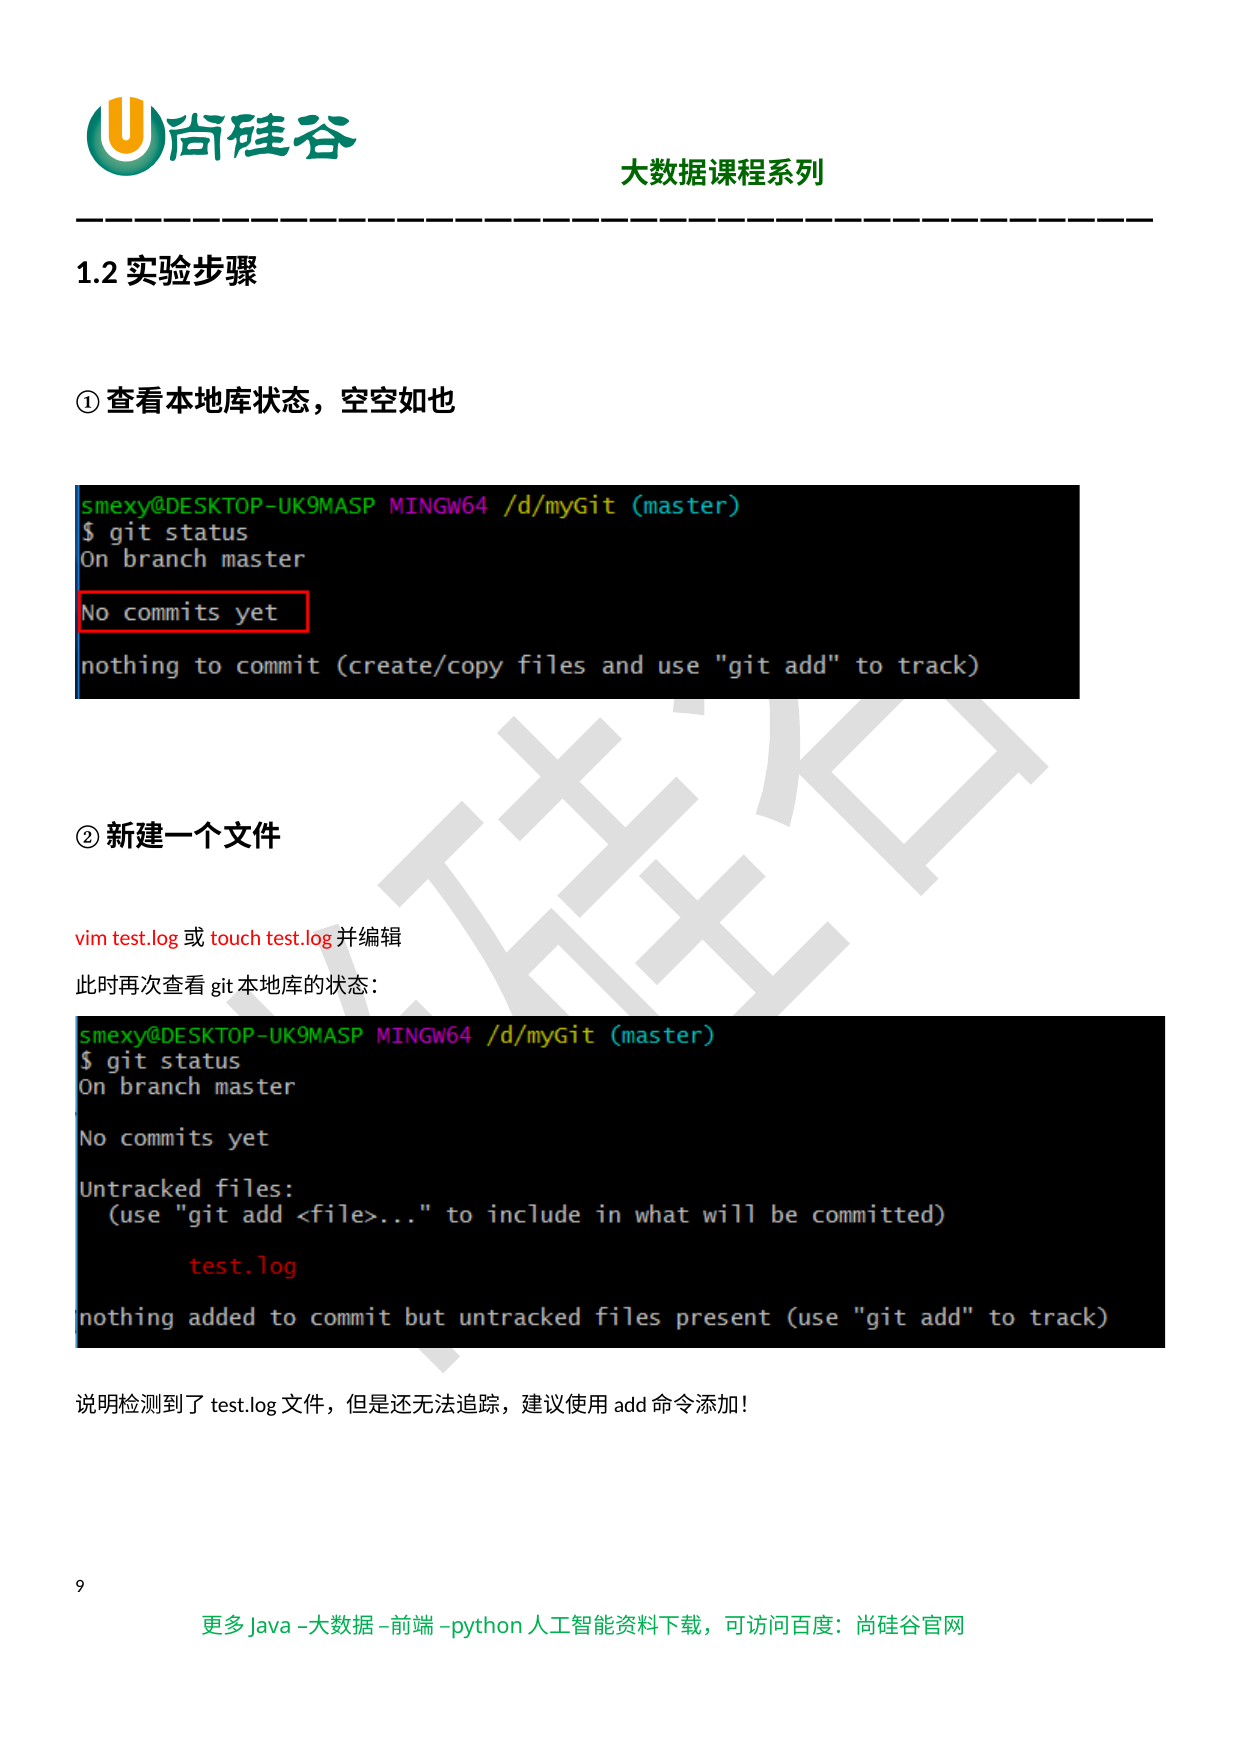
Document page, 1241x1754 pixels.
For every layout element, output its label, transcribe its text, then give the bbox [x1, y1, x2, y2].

subtitle ①查看本地库状态，空空如也 [75, 366, 1165, 431]
text vim test.log 或 touch test.log并编辑 [75, 919, 1165, 952]
picture [75, 485, 1080, 699]
text 说明检测到了test.log文件，但是还无法追踪，建议使用add命令添加！ [75, 1387, 1165, 1419]
subtitle ②新建一个文件 [75, 801, 1165, 866]
picture [75, 1016, 1166, 1348]
text 此时再次查看git本地库的状态： [75, 968, 1165, 1000]
subtitle 1.2 实验步骤 [75, 237, 1165, 302]
picture [75, 88, 363, 184]
